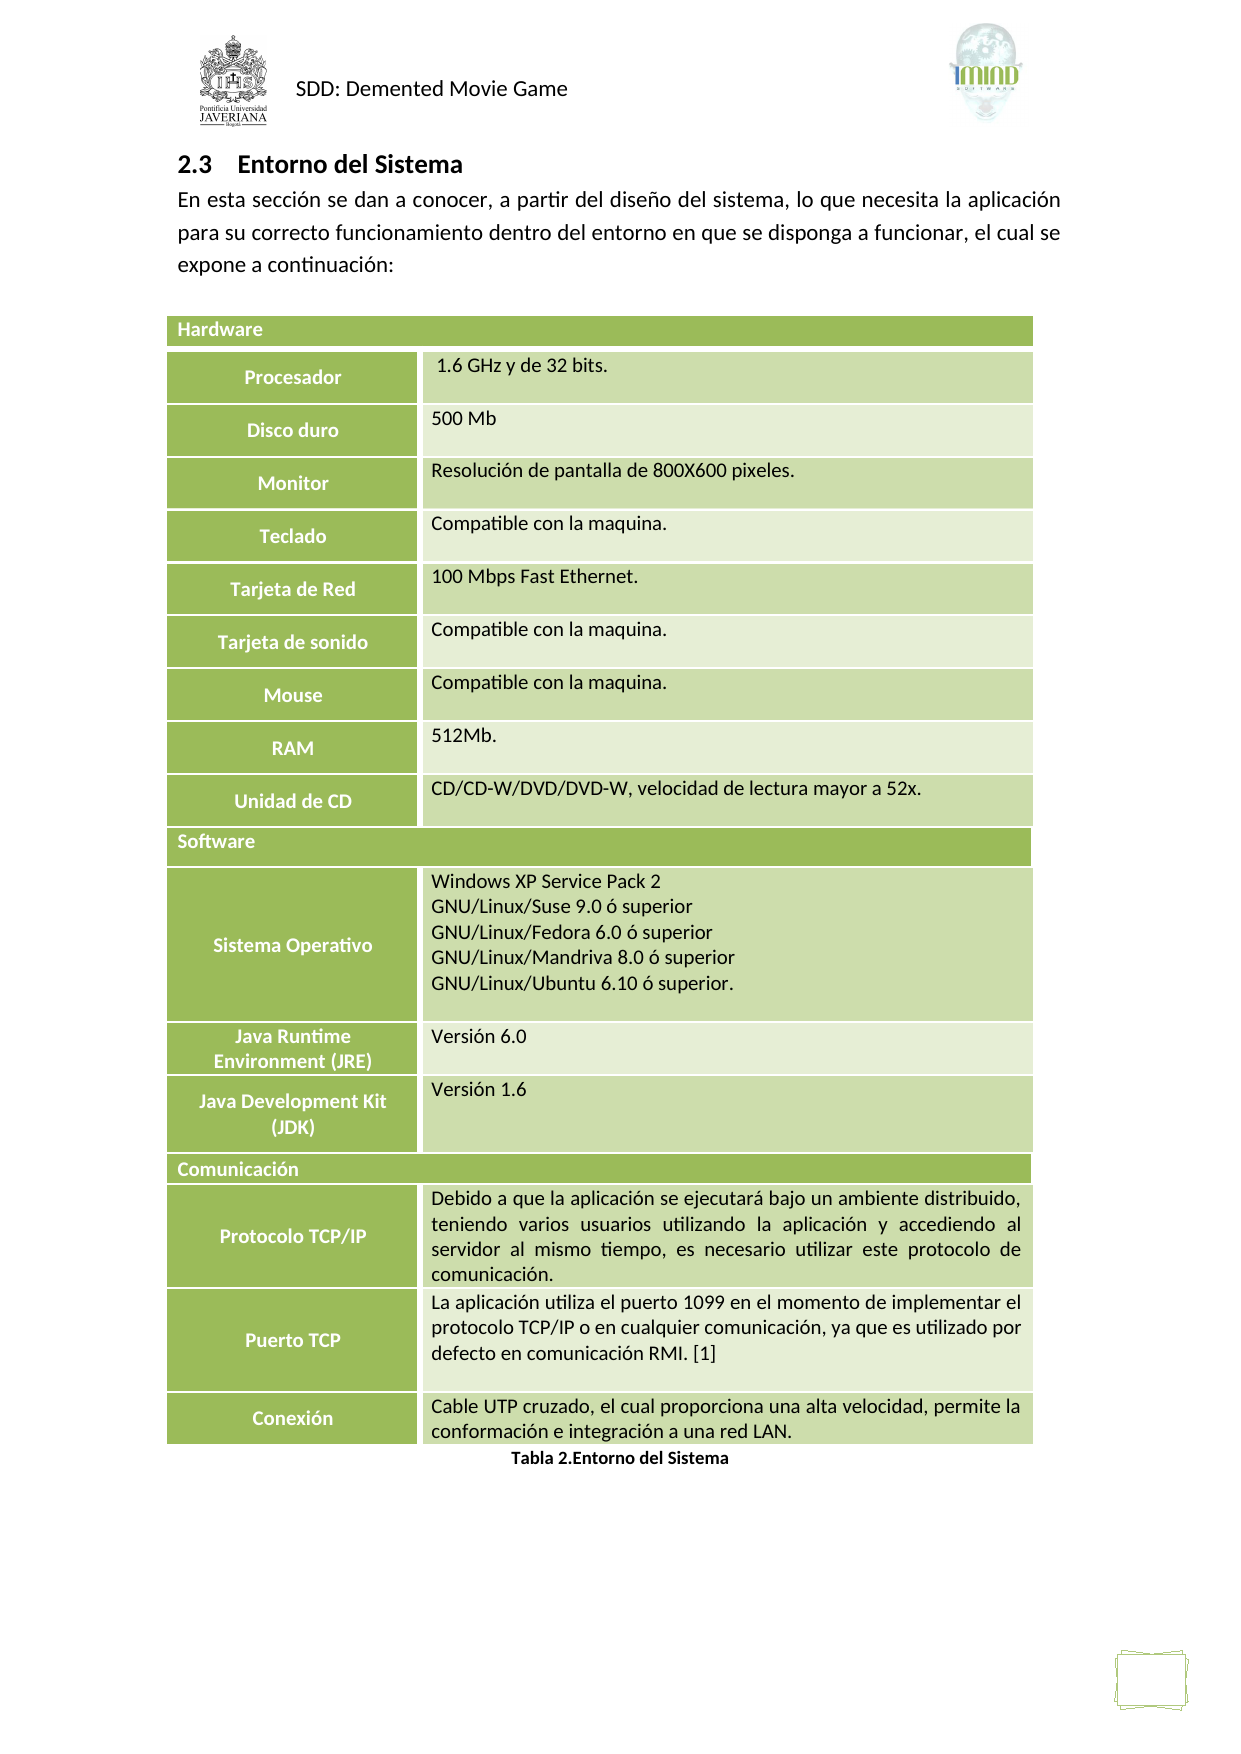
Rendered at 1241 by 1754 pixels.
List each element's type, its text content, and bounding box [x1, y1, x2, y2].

table_cell Software [167, 828, 1031, 866]
table_cell Compatible con la maquina. [423, 616, 1033, 667]
table_cell Debido a que la aplicación se ejecutará bajo un ambiente distribuido, teniendo varios usuarios utilizando la aplicación y accediendo al servidor al mismo tiempo, es necesario utilizar este protocolo de comunicación. [423, 1185, 1033, 1287]
table_cell Windows XP Service Pack 2 GNU/Linux/Suse 9.0 ó superior GNU/Linux/Fedora 6.0 ó superior GNU/Linux/Mandriva 8.0 ó superior GNU/Linux/Ubuntu 6.10 ó superior. [423, 868, 1033, 1021]
table_cell RAM [167, 722, 417, 773]
table_cell Disco duro [167, 405, 417, 456]
picture [948, 23, 1029, 127]
table_cell Comunicación [167, 1154, 1031, 1183]
table_cell Versión 6.0 [423, 1023, 1033, 1074]
table_cell Sistema Operativo [167, 868, 417, 1021]
table_cell 100 Mbps Fast Ethernet. [423, 564, 1033, 614]
table_cell Resolución de pantalla de 800X600 pixeles. [423, 458, 1033, 508]
table_cell 500 Mb [423, 405, 1033, 456]
table_cell Tarjeta de Red [167, 564, 417, 614]
table_cell Cable UTP cruzado, el cual proporciona una alta velocidad, permite la conformación e integración a una red LAN. [423, 1393, 1033, 1444]
table_cell Conexión [167, 1393, 417, 1444]
table_cell 512Mb. [423, 722, 1033, 773]
table_cell 1.6 GHz y de 32 bits. [423, 352, 1033, 403]
table_header Hardware [167, 316, 1033, 346]
table_cell Protocolo TCP/IP [167, 1185, 417, 1287]
table_cell CD/CD-W/DVD/DVD-W, velocidad de lectura mayor a 52x. [423, 775, 1033, 826]
table_cell Unidad de CD [167, 775, 417, 826]
picture [200, 35, 267, 127]
table_cell Teclado [167, 511, 417, 561]
table_cell Monitor [167, 458, 417, 508]
table_cell Versión 1.6 [423, 1076, 1033, 1152]
table_cell La aplicación utiliza el puerto 1099 en el momento de implementar el protocolo TCP/IP o en cualquier comunicación, ya que es utilizado por defecto en comunicación RMI. [1] [423, 1289, 1033, 1391]
text En esta sección se dan a conocer, a partir del diseño del sistema, lo que necesita la aplicación para su correcto funcionamiento dentro del entorno en que se disponga a funcionar, el cual se expone a continuación: [177, 186, 1063, 278]
table_cell Tarjeta de sonido [167, 616, 417, 667]
table_cell Procesador [167, 352, 417, 403]
table_cell Compatible con la maquina. [423, 669, 1033, 720]
table_cell Compatible con la maquina. [423, 511, 1033, 561]
table_cell Java Runtime Environment (JRE) [167, 1023, 417, 1074]
table_cell Puerto TCP [167, 1289, 417, 1391]
list Entorno del Sistema [177, 148, 1063, 181]
table_cell Java Development Kit (JDK) [167, 1076, 417, 1152]
table_cell Mouse [167, 669, 417, 720]
